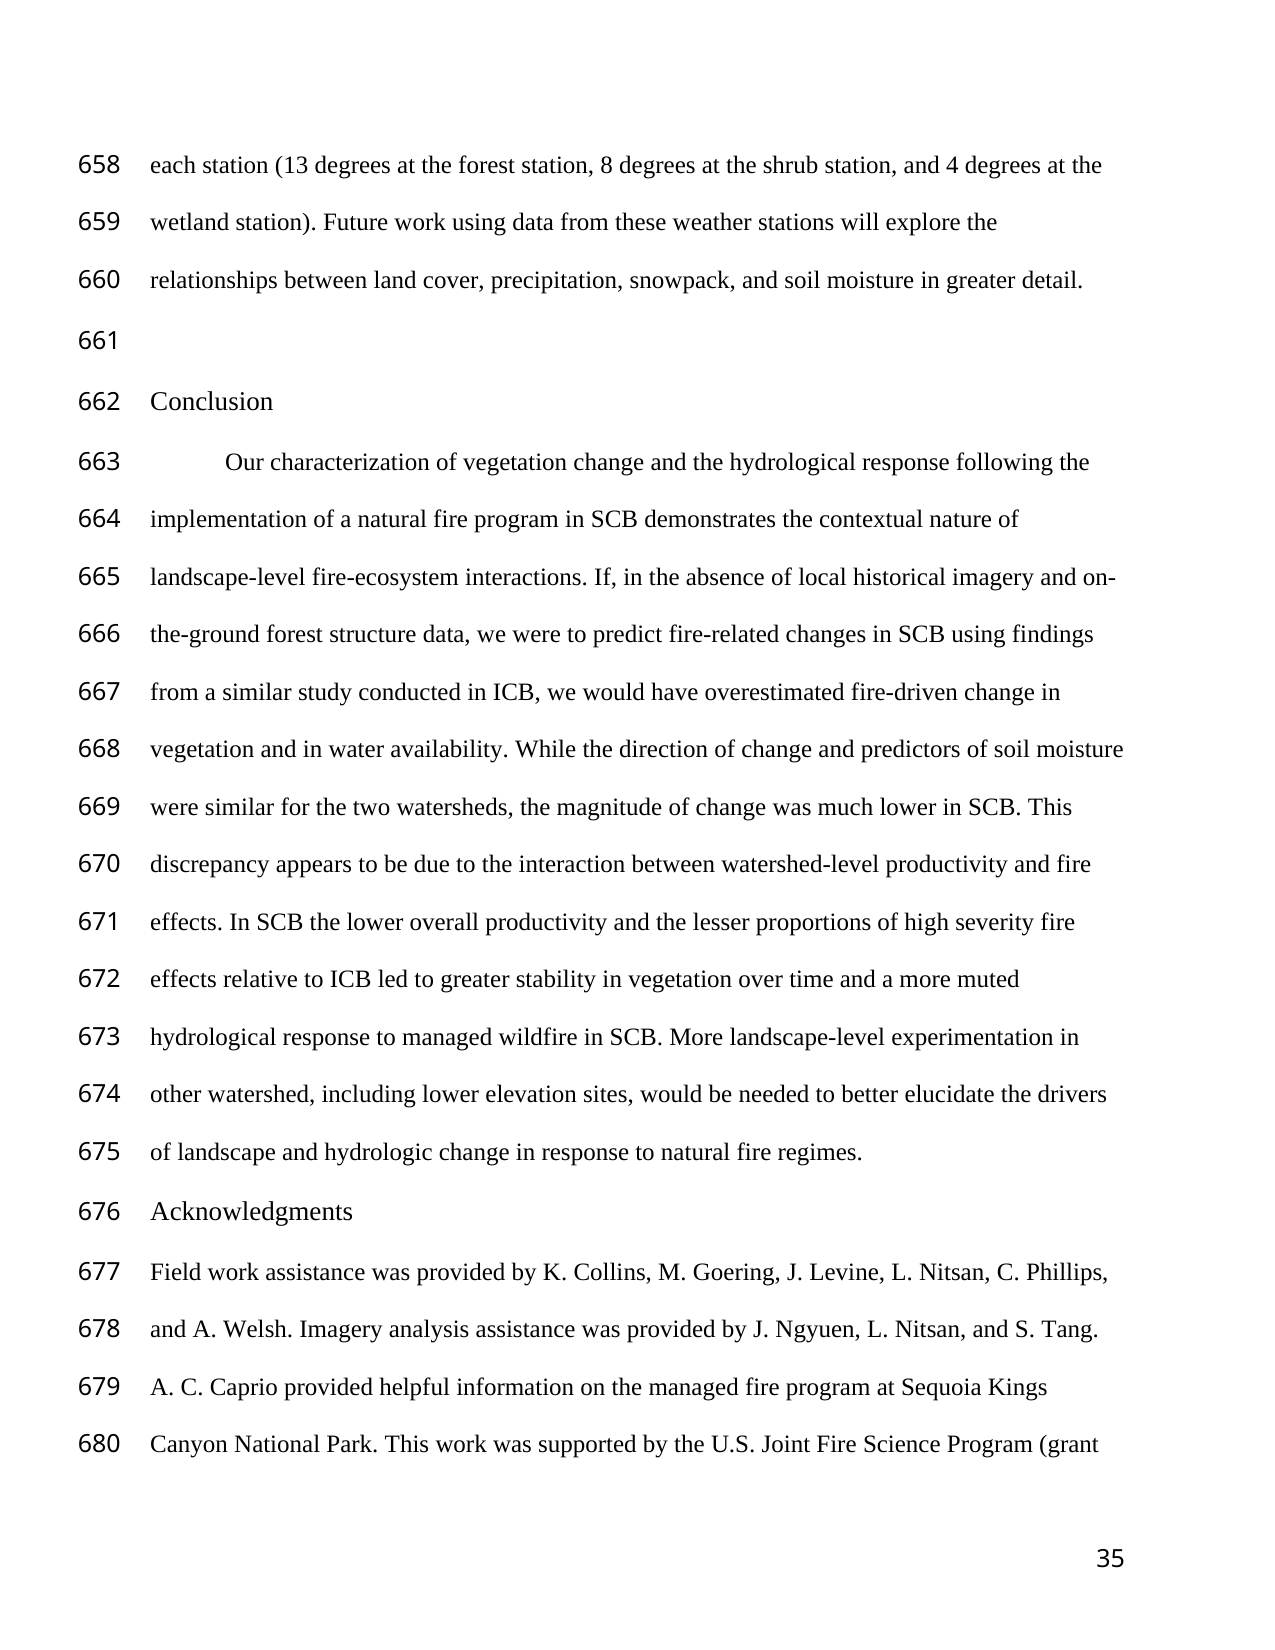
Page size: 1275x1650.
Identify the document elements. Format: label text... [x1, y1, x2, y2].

text Acknowledgments [150, 1194, 1125, 1226]
text Our characterization of vegetation change and the hydrological response following the implementation of a natural fire program in SCB demonstrates the contextual nature of landscape-level fire-ecosystem interactions. If, in the absence of local historical imagery and on-the-ground forest structure data, we were to predict fire-related changes in SCB using findings from a similar study conducted in ICB, we would have overestimated fire-driven change in vegetation and in water availability. While the direction of change and predictors of soil moisture were similar for the two watersheds, the magnitude of change was much lower in SCB. This discrepancy appears to be due to the interaction between watershed-level productivity and fire effects. In SCB the lower overall productivity and the lesser proportions of high severity fire effects relative to ICB led to greater stability in vegetation over time and a more muted hydrological response to managed wildfire in SCB. More landscape-level experimentation in other watershed, including lower elevation sites, would be needed to better elucidate the drivers of landscape and hydrologic change in response to natural fire regimes. [150, 447, 1125, 1166]
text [150, 1257, 1125, 1458]
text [150, 150, 1125, 294]
text Conclusion [150, 385, 1125, 416]
